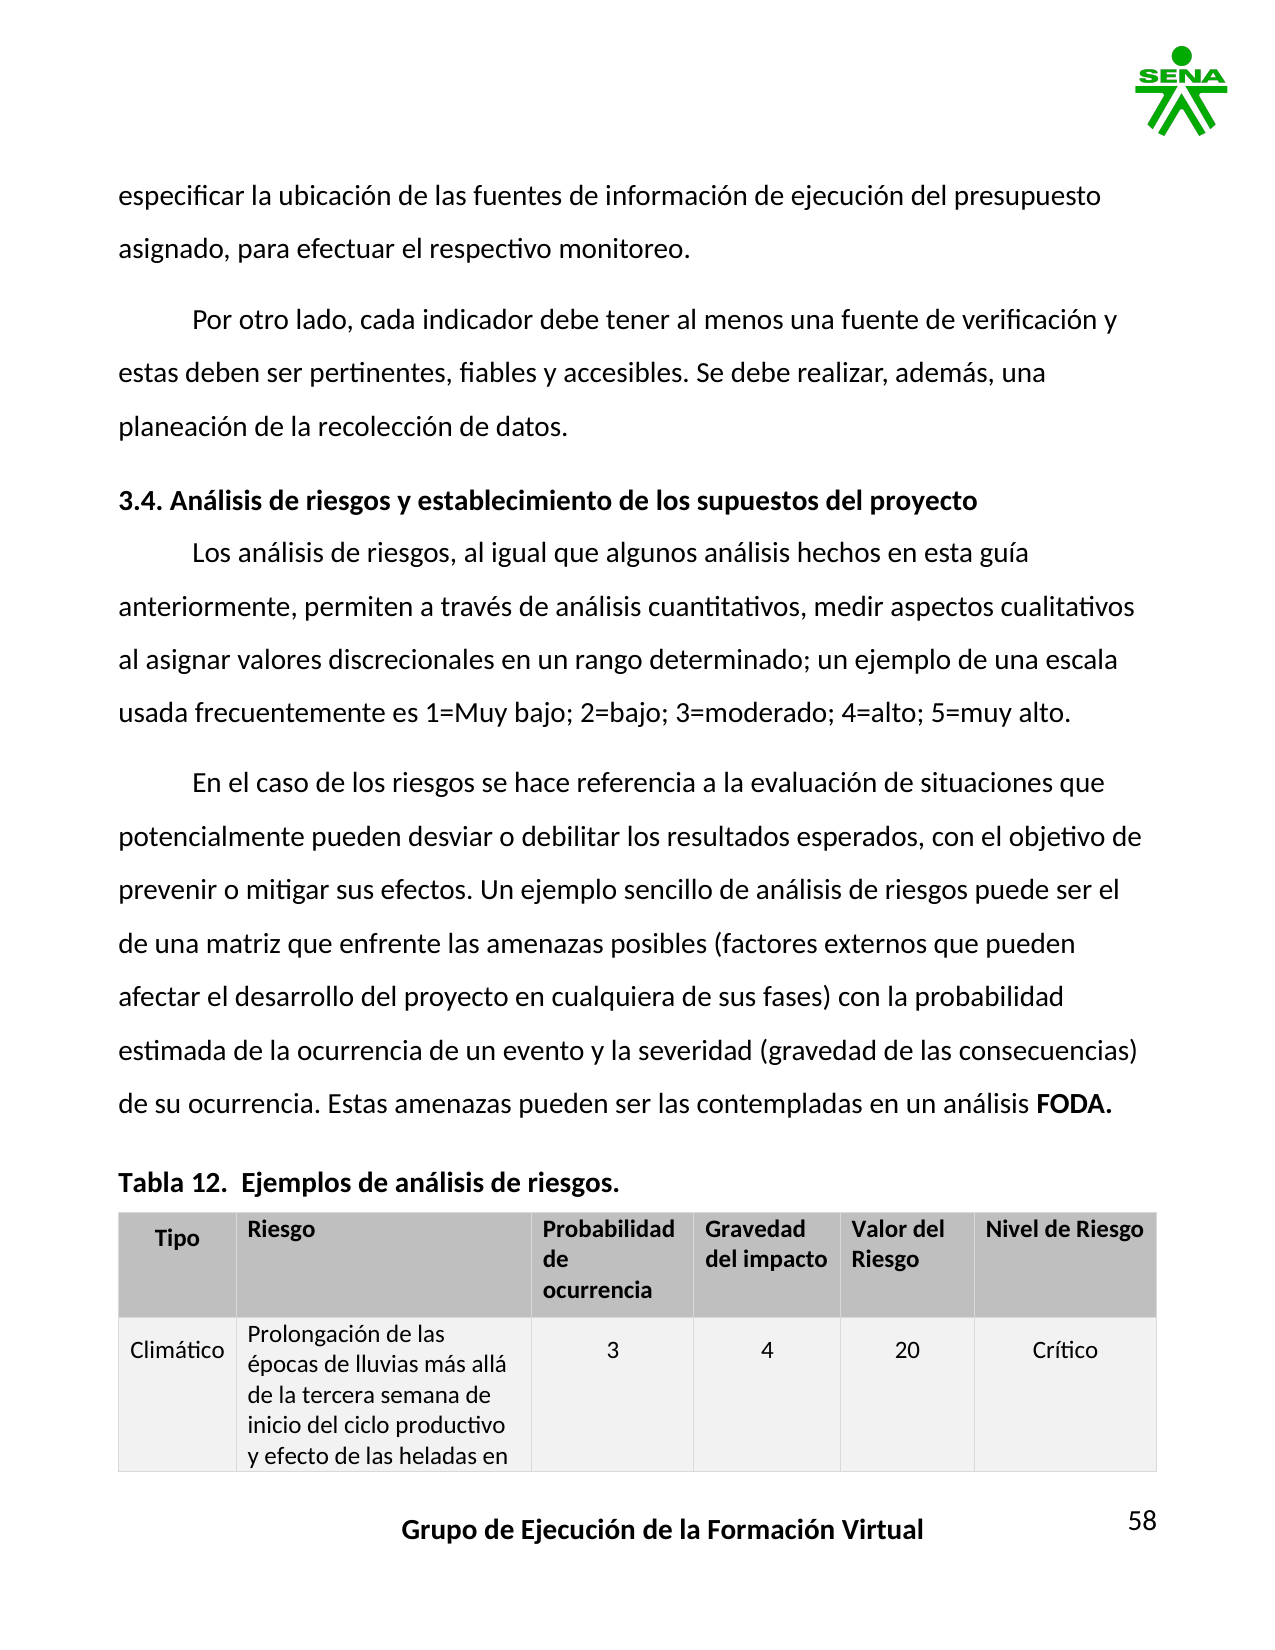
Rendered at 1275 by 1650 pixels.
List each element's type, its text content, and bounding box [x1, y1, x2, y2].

table_header Tipo [119, 1213, 236, 1317]
text Los análisis de riesgos, al igual que algunos análisis hechos en esta guía anteriormente, permiten a través de análisis cuantitativos, medir aspectos cualitativos al asignar valores discrecionales en un rango determinado; un ejemplo de una escala usada frecuentemente es 1=Muy bajo; 2=bajo; 3=moderado; 4=alto; 5=muy alto. [118, 534, 1157, 730]
table_header Valor del Riesgo [841, 1213, 974, 1317]
table_cell 3 [532, 1318, 693, 1471]
table_header Riesgo [237, 1213, 531, 1317]
table_cell 4 [694, 1318, 840, 1471]
subtitle 3.4. Análisis de riesgos y establecimiento de los supuestos del proyecto [118, 482, 1157, 517]
table_cell Climático [119, 1318, 236, 1471]
table_header Gravedad del impacto [694, 1213, 840, 1317]
list Tabla 12. Ejemplos de análisis de riesgos. [118, 1164, 1157, 1199]
table_cell Crítico [975, 1318, 1156, 1471]
table_header Probabilidad de ocurrencia [532, 1213, 693, 1317]
table_header Nivel de Riesgo [975, 1213, 1156, 1317]
text Por otro lado, cada indicador debe tener al menos una fuente de verificación y estas deben ser pertinentes, fiables y accesibles. Se debe realizar, además, una planeación de la recolección de datos. [118, 301, 1157, 443]
text En el caso de los riesgos se hace referencia a la evaluación de situaciones que potencialmente pueden desviar o debilitar los resultados esperados, con el objetivo de prevenir o mitigar sus efectos. Un ejemplo sencillo de análisis de riesgos puede ser el de una matriz que enfrente las amenazas posibles (factores externos que pueden afectar el desarrollo del proyecto en cualquiera de sus fases) con la probabilidad estimada de la ocurrencia de un evento y la severidad (gravedad de las consecuencias) de su ocurrencia. Estas amenazas pueden ser las contempladas en un análisis FODA. [118, 764, 1157, 1121]
table_cell 20 [841, 1318, 974, 1471]
picture [1135, 46, 1228, 136]
